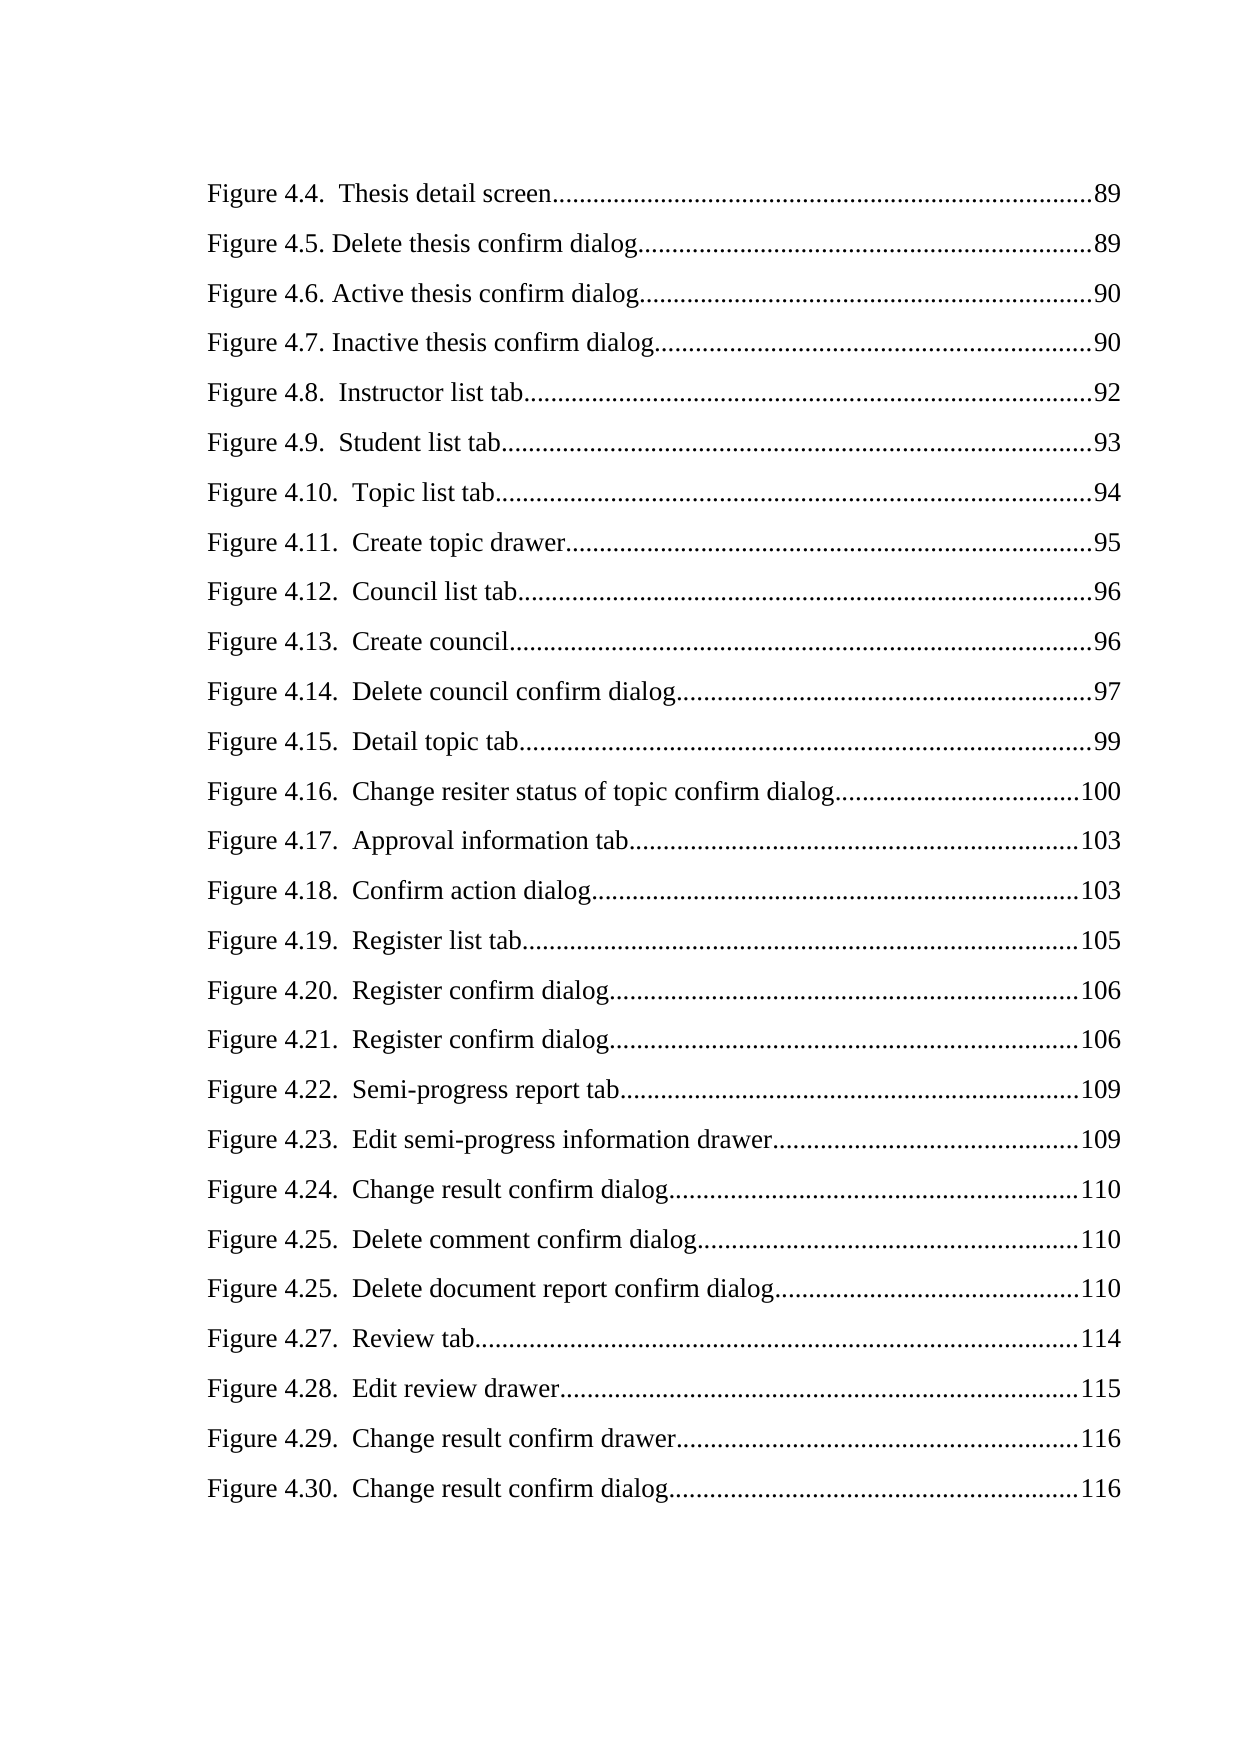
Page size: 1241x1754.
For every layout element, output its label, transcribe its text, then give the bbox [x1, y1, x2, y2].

text Figure 4.25. Delete comment confirm dialog 110 [207, 1223, 1122, 1254]
text Figure 4.15. Detail topic tab 99 [207, 725, 1122, 756]
text Figure 4.22. Semi-progress report tab 109 [207, 1073, 1122, 1104]
text Figure 4.21. Register confirm dialog 106 [207, 1024, 1122, 1055]
text Figure 4.25. Delete document report confirm dialog 110 [207, 1273, 1122, 1304]
text Figure 4.28. Edit review drawer 115 [207, 1372, 1122, 1403]
text Figure 4.19. Register list tab 105 [207, 924, 1122, 955]
text Figure 4.27. Review tab 114 [207, 1322, 1122, 1353]
text Figure 4.7. Inactive thesis confirm dialog 90 [207, 327, 1122, 358]
text Figure 4.12. Council list tab 96 [207, 576, 1122, 607]
text Figure 4.14. Delete council confirm dialog 97 [207, 675, 1122, 706]
text Figure 4.23. Edit semi-progress information drawer 109 [207, 1123, 1122, 1154]
text Figure 4.11. Create topic drawer 95 [207, 526, 1122, 557]
text Figure 4.8. Instructor list tab 92 [207, 376, 1122, 407]
text Figure 4.30. Change result confirm dialog 116 [207, 1472, 1122, 1503]
text Figure 4.13. Create council 96 [207, 625, 1122, 656]
text Figure 4.16. Change resiter status of topic confirm dialog 100 [207, 775, 1122, 806]
text Figure 4.4. Thesis detail screen 89 [207, 177, 1122, 208]
text Figure 4.18. Confirm action dialog 103 [207, 874, 1122, 905]
text Figure 4.24. Change result confirm dialog 110 [207, 1173, 1122, 1204]
text Figure 4.29. Change result confirm drawer 116 [207, 1422, 1122, 1453]
text Figure 4.20. Register confirm dialog 106 [207, 974, 1122, 1005]
text Figure 4.5. Delete thesis confirm dialog 89 [207, 227, 1122, 258]
text Figure 4.9. Student list tab 93 [207, 426, 1122, 457]
text Figure 4.6. Active thesis confirm dialog 90 [207, 277, 1122, 308]
text Figure 4.10. Topic list tab 94 [207, 476, 1122, 507]
text Figure 4.17. Approval information tab 103 [207, 824, 1122, 856]
